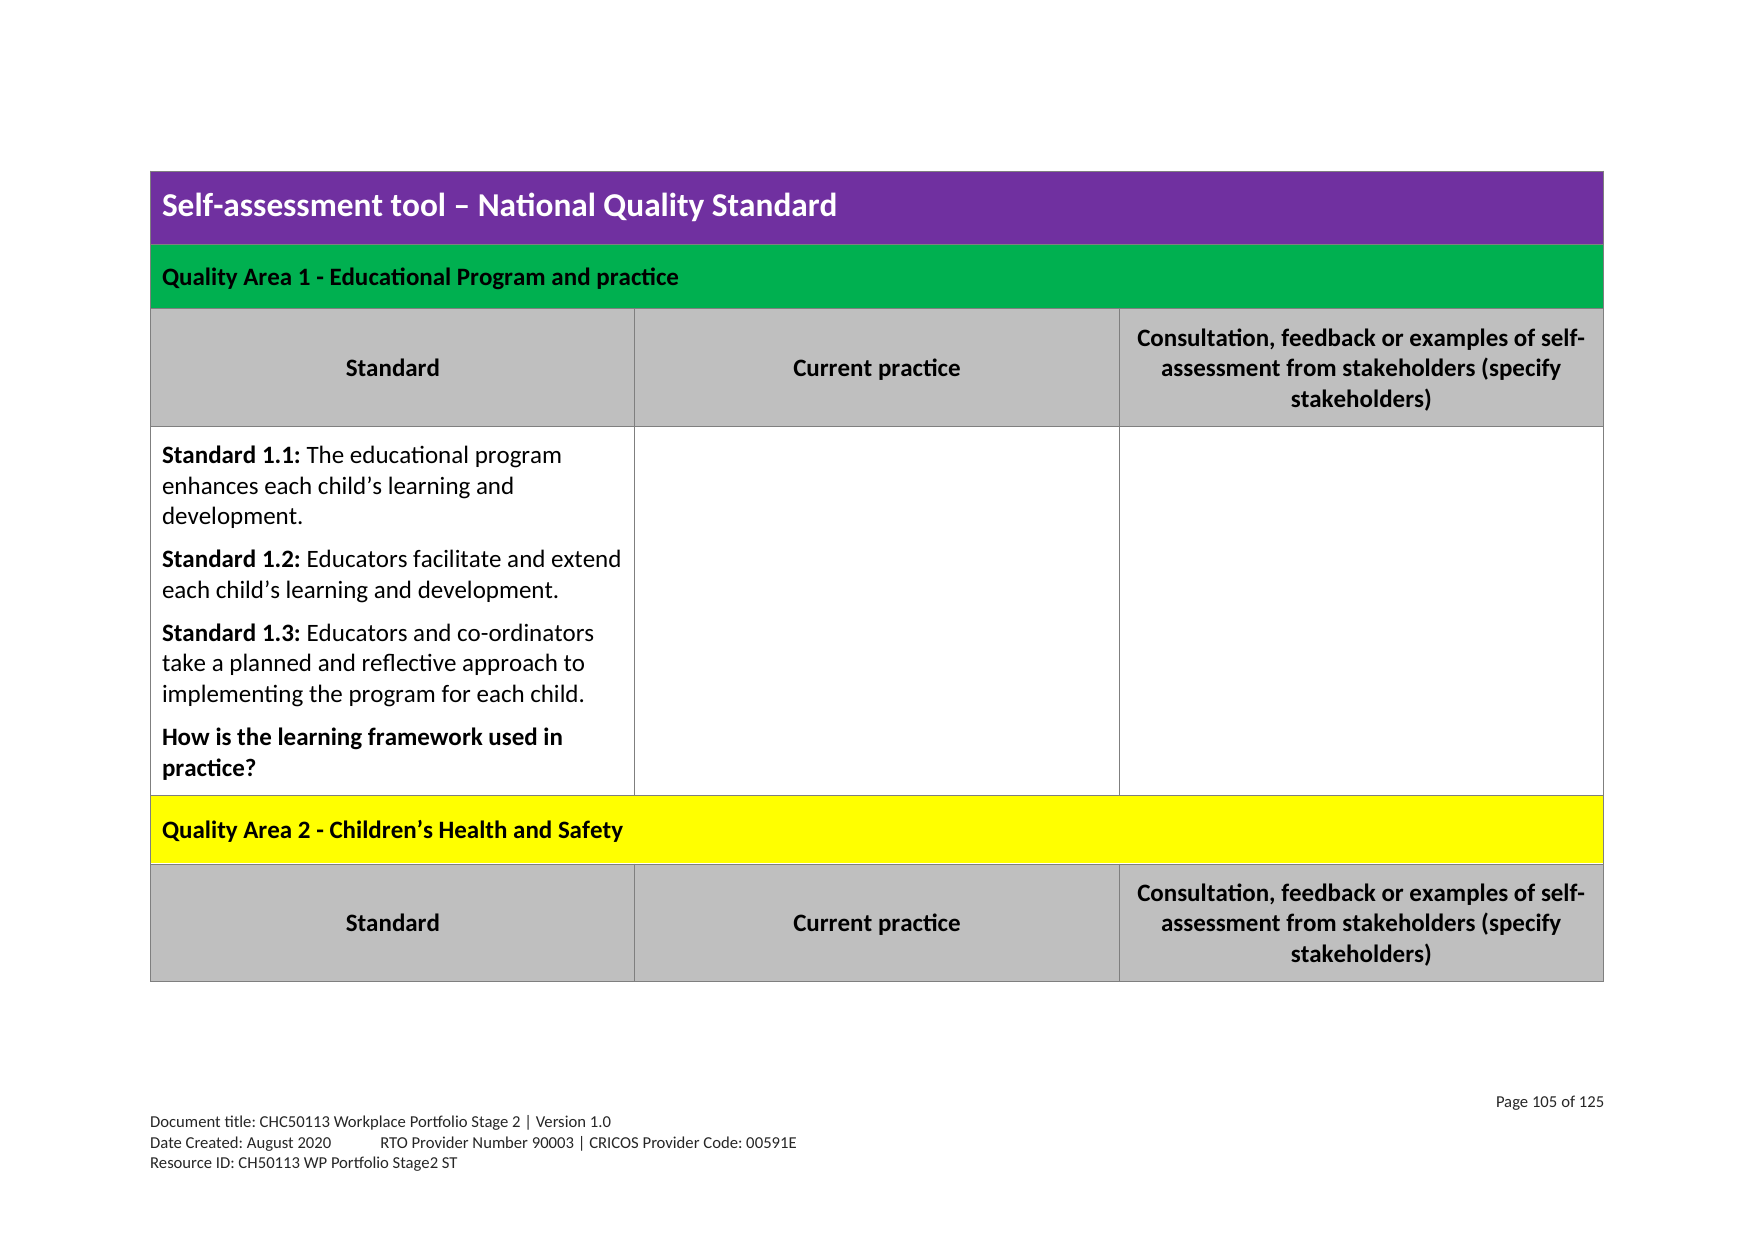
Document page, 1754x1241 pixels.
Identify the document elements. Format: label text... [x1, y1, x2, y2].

table_cell Consultation, feedback or examples of self-assessment from stakeholders (specify stakeholders) [1120, 865, 1603, 981]
table_cell Standard [151, 865, 634, 981]
table_cell Consultation, feedback or examples of self-assessment from stakeholders (specify stakeholders) [1120, 309, 1603, 426]
table_cell [1120, 427, 1603, 795]
table_cell Standard 1.1: The educational program enhances each child’s learning and development. Standard 1.2: Educators facilitate and extend each child’s learning and development. Standard 1.3: Educators and co-ordinators take a planned and reflective approach to implementing the program for each child. How is the learning framework used in practice? [151, 427, 634, 795]
table_cell Quality Area 1 - Educational Program and practice [151, 245, 1603, 308]
table_cell Quality Area 2 - Children’s Health and Safety [151, 796, 1603, 863]
table_cell Current practice [635, 865, 1119, 981]
table_cell Current practice [635, 309, 1119, 426]
table_header Self-assessment tool – National Quality Standard [151, 172, 1603, 244]
table_cell [635, 427, 1119, 795]
table_cell Standard [151, 309, 634, 426]
